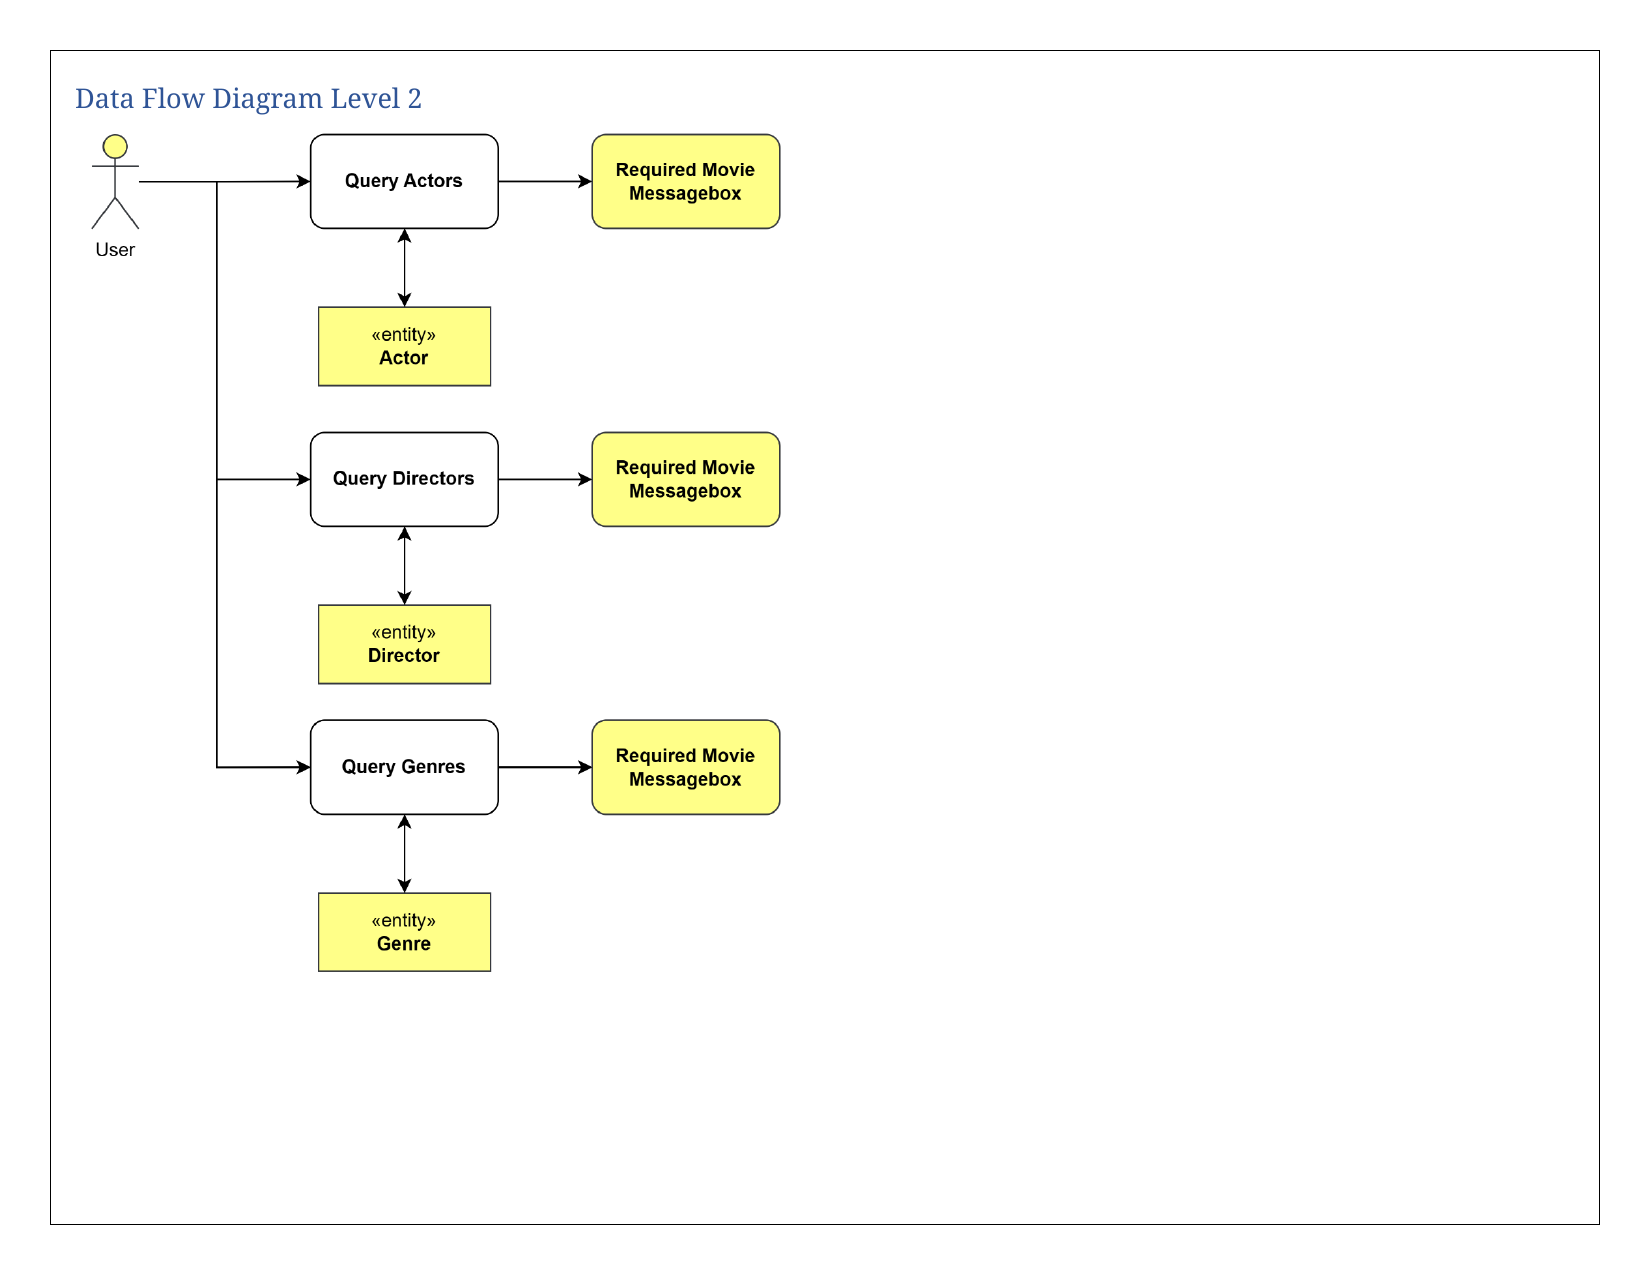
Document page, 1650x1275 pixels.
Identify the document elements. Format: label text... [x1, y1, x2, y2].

subtitle Data Flow Diagram Level 2 [75, 79, 1575, 116]
picture [75, 118, 796, 989]
